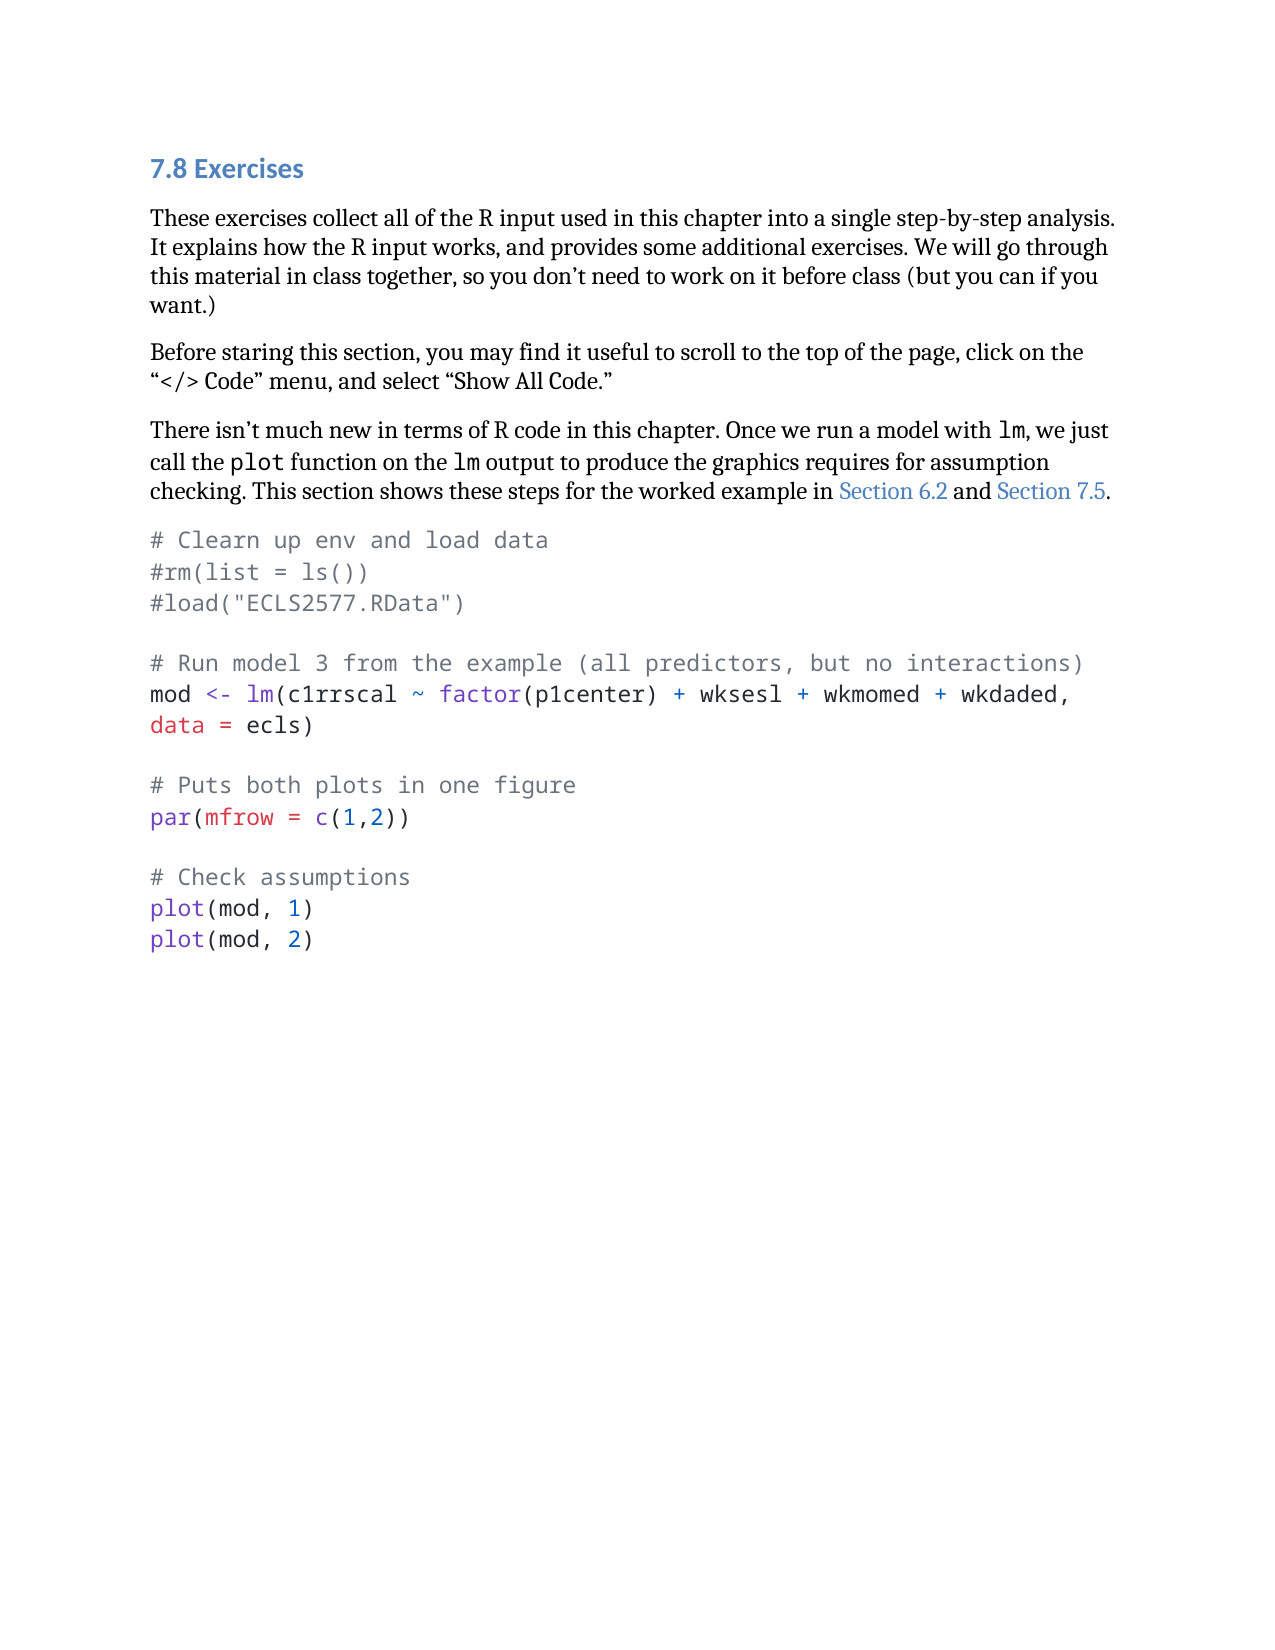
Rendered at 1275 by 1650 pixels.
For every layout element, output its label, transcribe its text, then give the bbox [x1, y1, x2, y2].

text These exercises collect all of the R input used in this chapter into a single step-by-step analysis. It explains how the R input works, and provides some additional exercises. We will go through this material in class together, so you don’t need to work on it before class (but you can if you want.) [150, 204, 1125, 319]
text # Clearn up env and load data #rm(list = ls()) #load("ECLS2577.RData") # Run model 3 from the example (all predictors, but no interactions) mod <- lm(c1rrscal ~ factor(p1center) + wksesl + wkmomed + wkdaded, data = ecls) # Puts both plots in one figure par(mfrow = c(1,2)) # Check assumptions plot(mod, 1) plot(mod, 2) [150, 524, 1125, 954]
text Before staring this section, you may find it useful to scroll to the top of the page, click on the “</> Code” menu, and select “Show All Code.” [150, 338, 1125, 396]
text There isn’t much new in terms of R code in this chapter. Once we run a model with lm, we just call the plot function on the lm output to produce the graphics requires for assumption checking. This section shows these steps for the worked example in Section 6.2 and Section 7.5. [150, 414, 1125, 506]
subtitle 7.8 Exercises [150, 150, 1125, 186]
